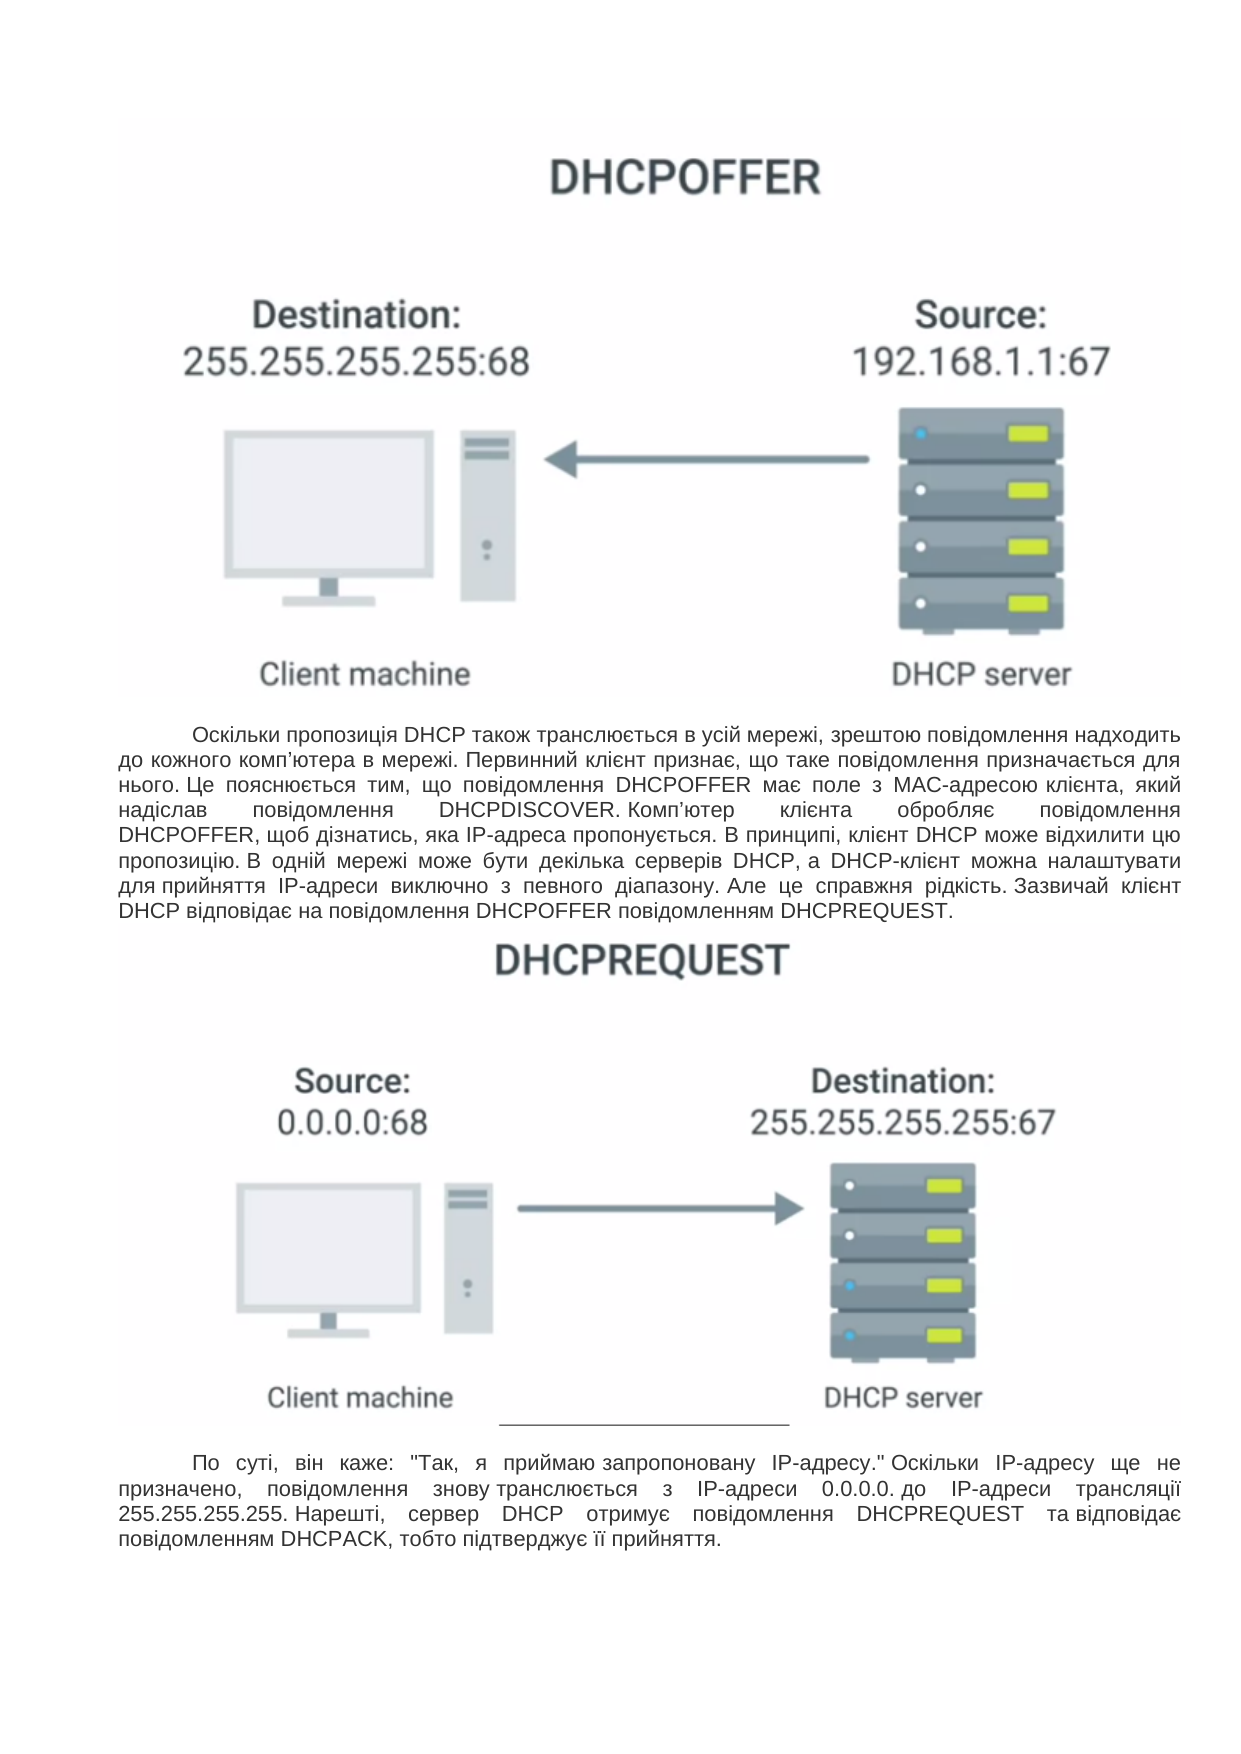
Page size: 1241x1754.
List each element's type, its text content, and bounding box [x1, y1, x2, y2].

text По суті, він каже: "Так, я приймаю запропоновану IP-адресу." Оскільки IP-адресу ще не призначено, повідомлення знову транслюється з IP-адреси 0.0.0.0. до IP-адреси трансляції 255.255.255.255. Нарешті, сервер DHCP отримує повідомлення DHCPREQUEST та відповідає повідомленням DHCPACK, тобто підтверджує її прийняття. [118, 1450, 1181, 1551]
picture [118, 118, 1181, 697]
text Оскільки пропозиція DHCP також транслюється в усій мережі, зрештою повідомлення надходить до кожного комп’ютера в мережі. Первинний клієнт признає, що таке повідомлення призначається для нього. Це пояснюється тим, що повідомлення DHCPOFFER має поле з MAC-адресою клієнта, який надіслав повідомлення DHCPDISCOVER. Комп’ютер клієнта обробляє повідомлення DHCPOFFER, щоб дізнатись, яка IP-адреса пропонується. В принципі, клієнт DHCP може відхилити цю пропозицію. В одній мережі може бути декілька серверів DHCP, а DHCP-клієнт можна налаштувати для прийняття IP-адреси виключно з певного діапазону. Але це справжня рідкість. Зазвичай клієнт DHCP відповідає на повідомлення DHCPOFFER повідомленням DHCPREQUEST. [118, 721, 1181, 923]
picture [118, 923, 1182, 1426]
